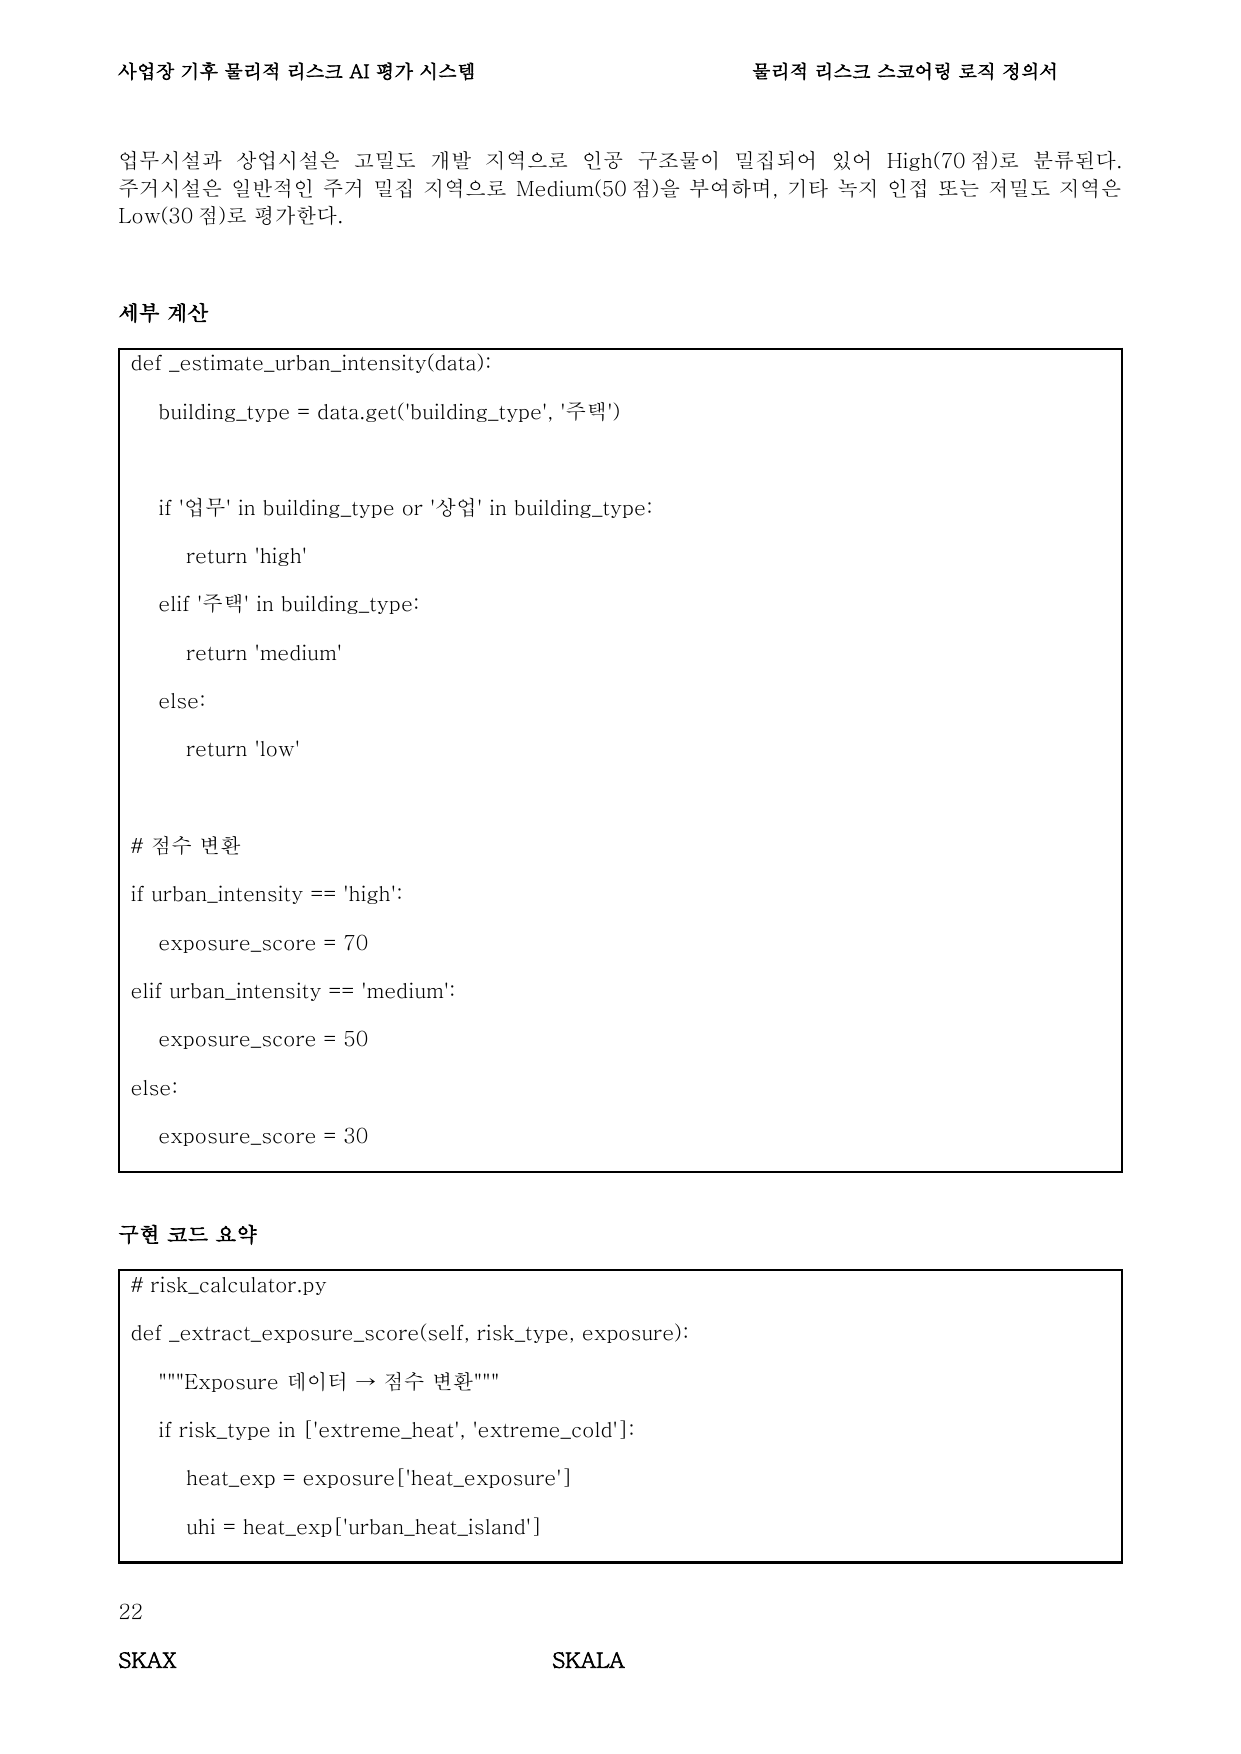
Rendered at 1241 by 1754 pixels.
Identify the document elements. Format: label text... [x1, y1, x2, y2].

text 세부 계산 [118, 299, 1122, 323]
table_header def _estimate_urban_intensity(data): building_type = data.get('building_type', '주택') if '업무' in building_type or '상업' in building_type: return 'high' elif '주택' in building_type: return 'medium' else: return 'low' # 점수 변환 if urban_intensity == 'high': exposure_score = 70 elif urban_intensity == 'medium': exposure_score = 50 else: exposure_score = 30 [120, 350, 1121, 1171]
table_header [120, 1271, 1121, 1561]
text 업무시설과 상업시설은 고밀도 개발 지역으로 인공 구조물이 밀집되어 있어 High(70점)로 분류된다. 주거시설은 일반적인 주거 밀집 지역으로 Medium(50점)을 부여하며, 기타 녹지 인접 또는 저밀도 지역은 Low(30점)로 평가한다. [118, 148, 1122, 227]
text 구현 코드 요약 [118, 1221, 1122, 1245]
